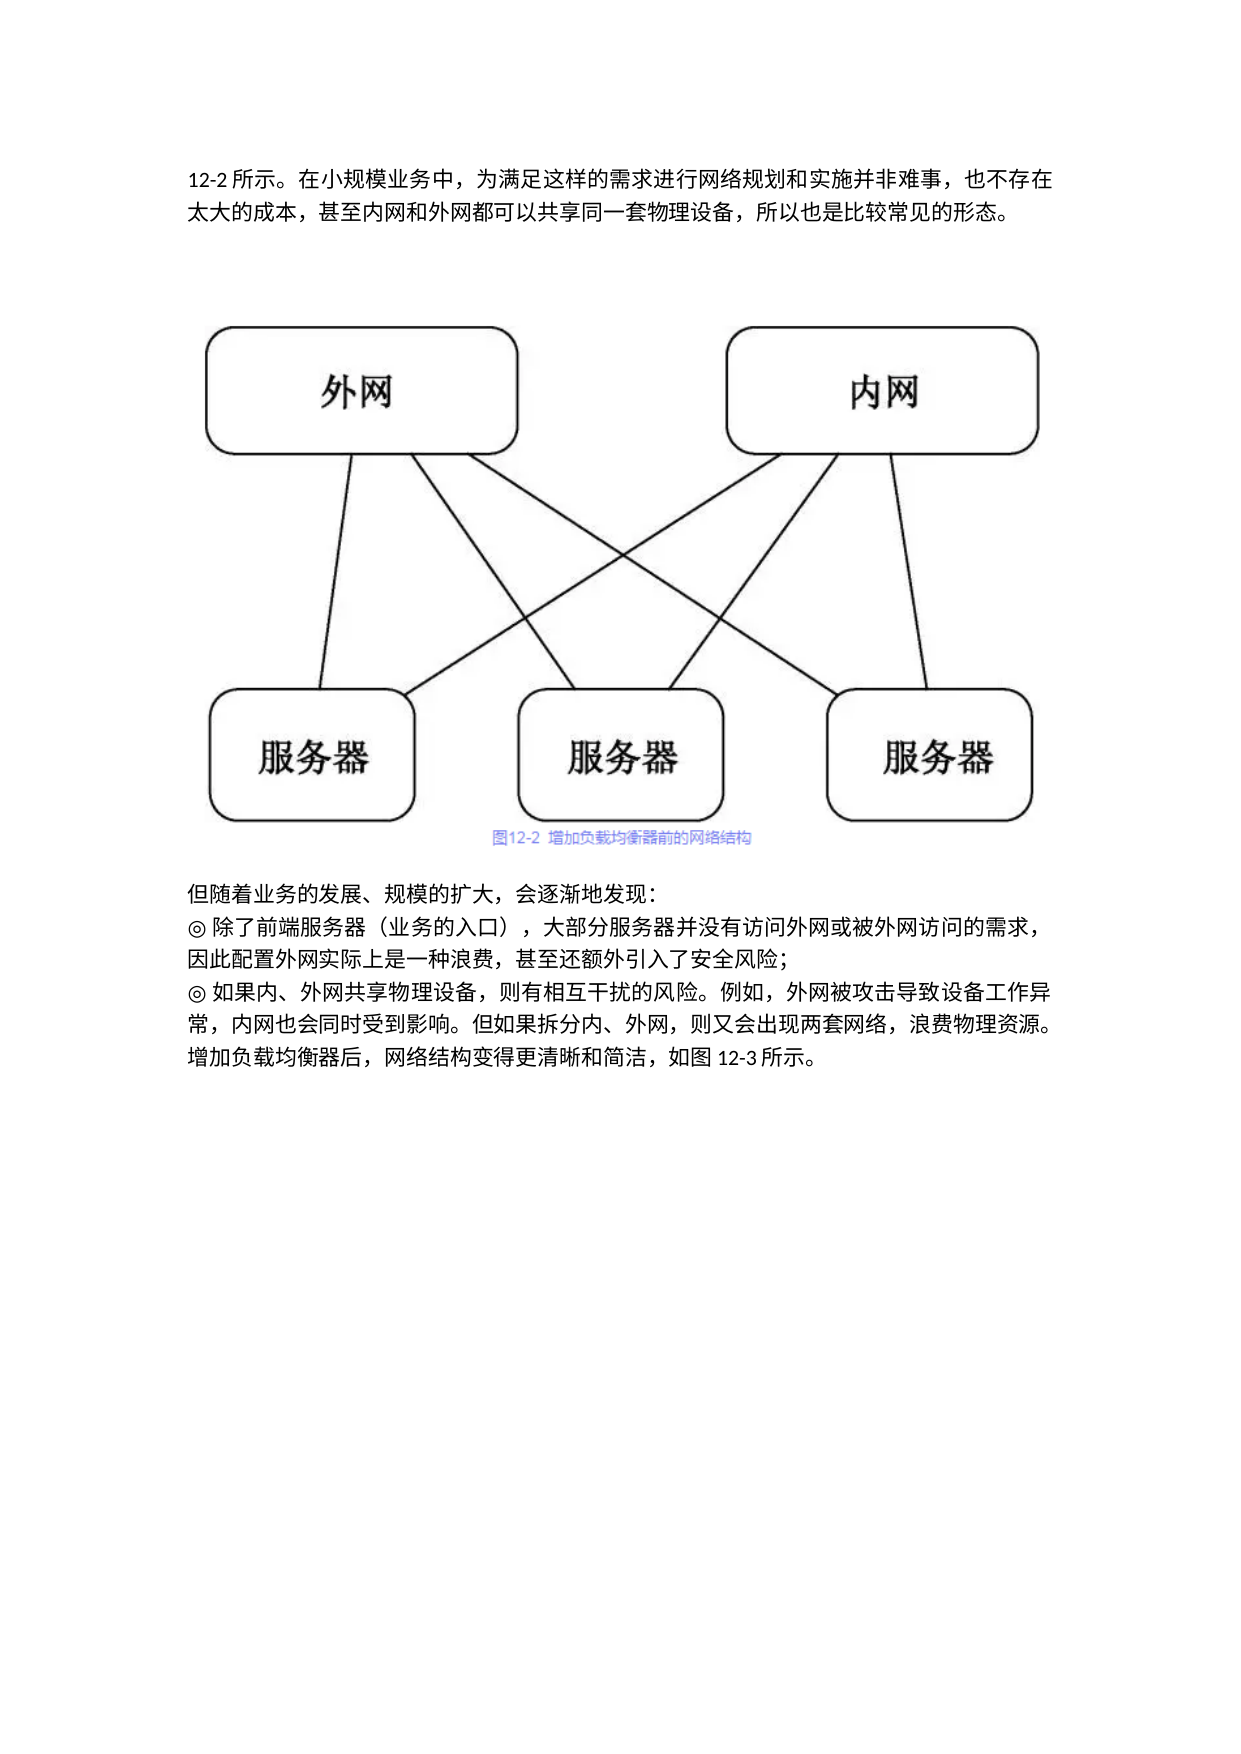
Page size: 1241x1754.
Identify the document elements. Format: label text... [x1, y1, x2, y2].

text ◎ 除了前端服务器（业务的入口），大部分服务器并没有访问外网或被外网访问的需求，因此配置外网实际上是一种浪费，甚至还额外引入了安全风险； [187, 909, 1053, 974]
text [187, 162, 1053, 227]
picture [187, 292, 1053, 863]
text 增加负载均衡器后，网络结构变得更清晰和简洁，如图12-3所示。 [187, 1039, 1053, 1072]
text ◎ 如果内、外网共享物理设备，则有相互干扰的风险。例如，外网被攻击导致设备工作异常，内网也会同时受到影响。但如果拆分内、外网，则又会出现两套网络，浪费物理资源。 [187, 974, 1053, 1039]
text 但随着业务的发展、规模的扩大，会逐渐地发现： [187, 877, 1053, 909]
